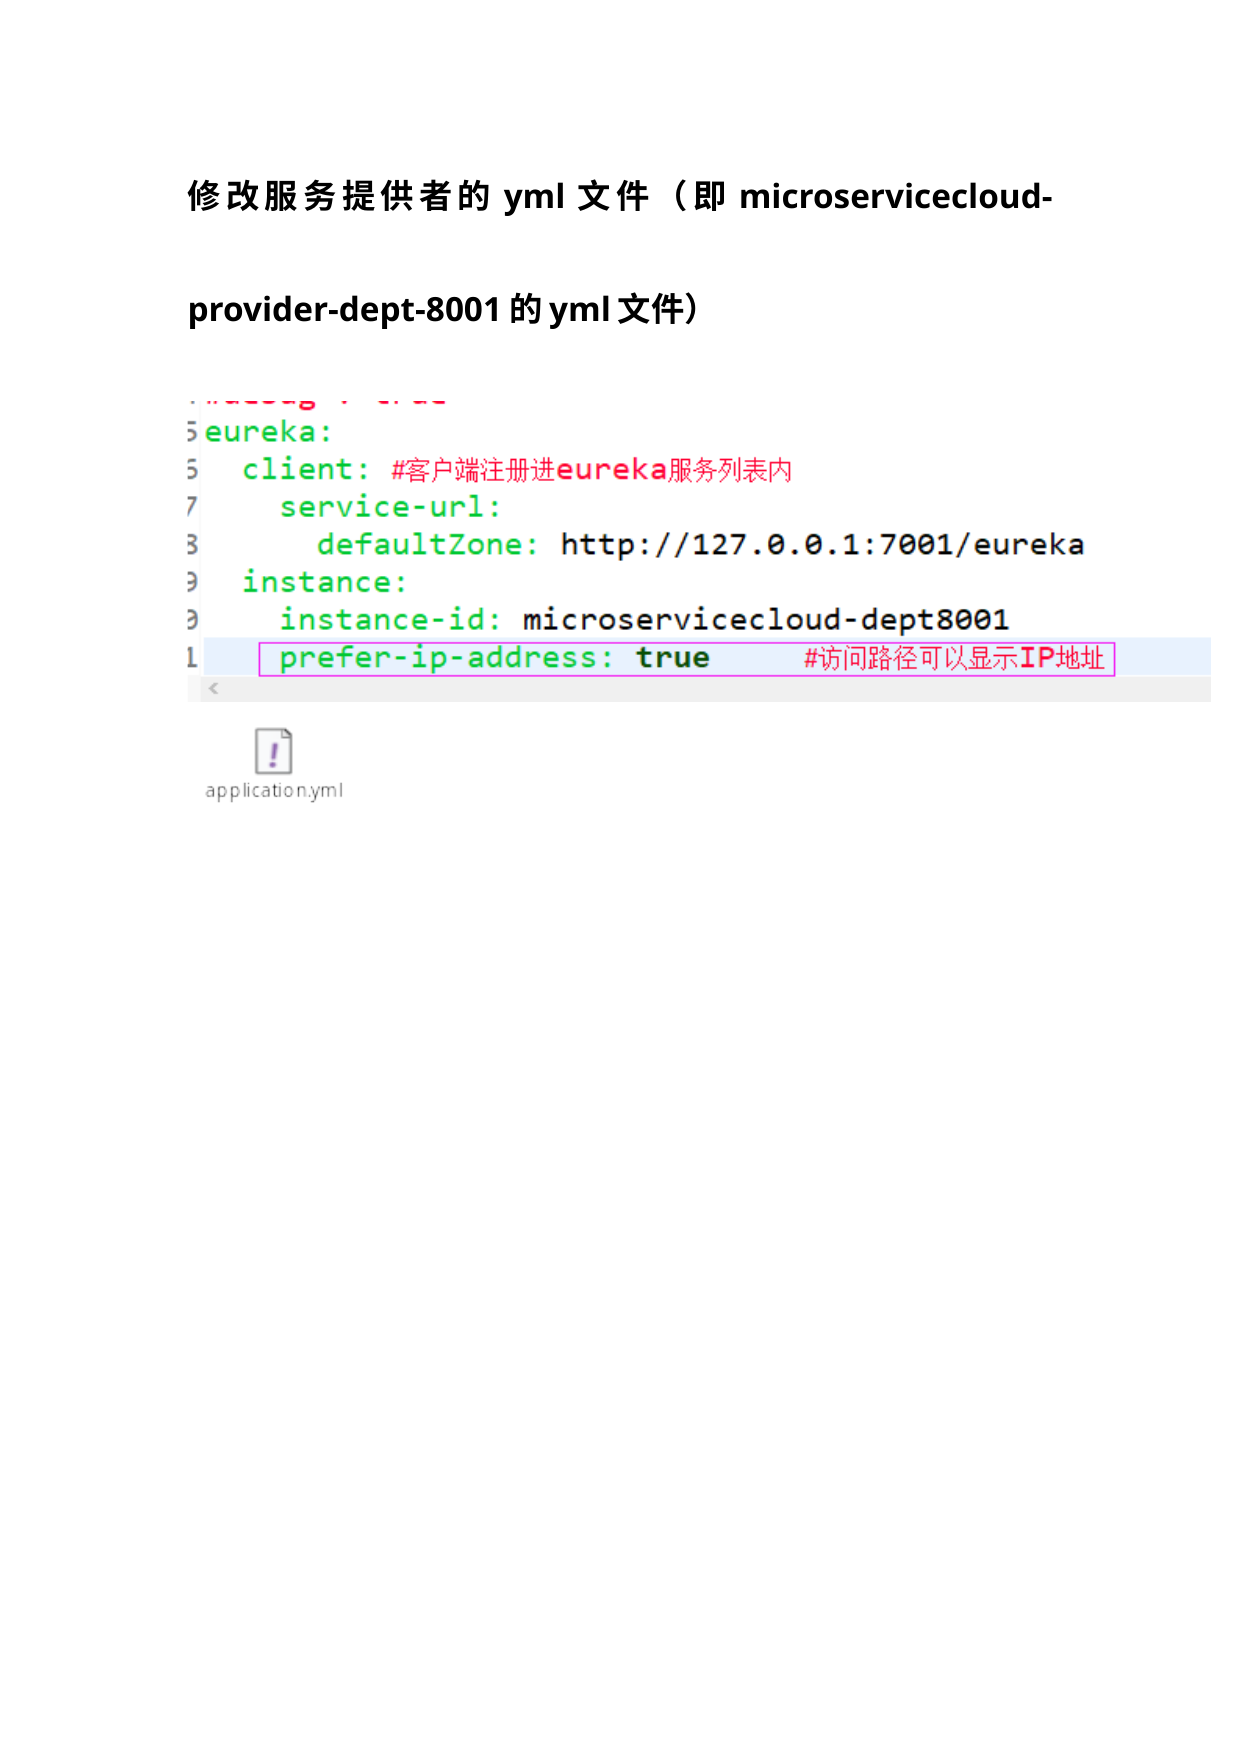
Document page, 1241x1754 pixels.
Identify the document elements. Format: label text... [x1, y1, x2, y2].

subtitle 修改服务提供者的yml文件（即microservicecloud-provider-dept-8001的yml文件） [187, 162, 1053, 339]
picture [187, 401, 1211, 702]
